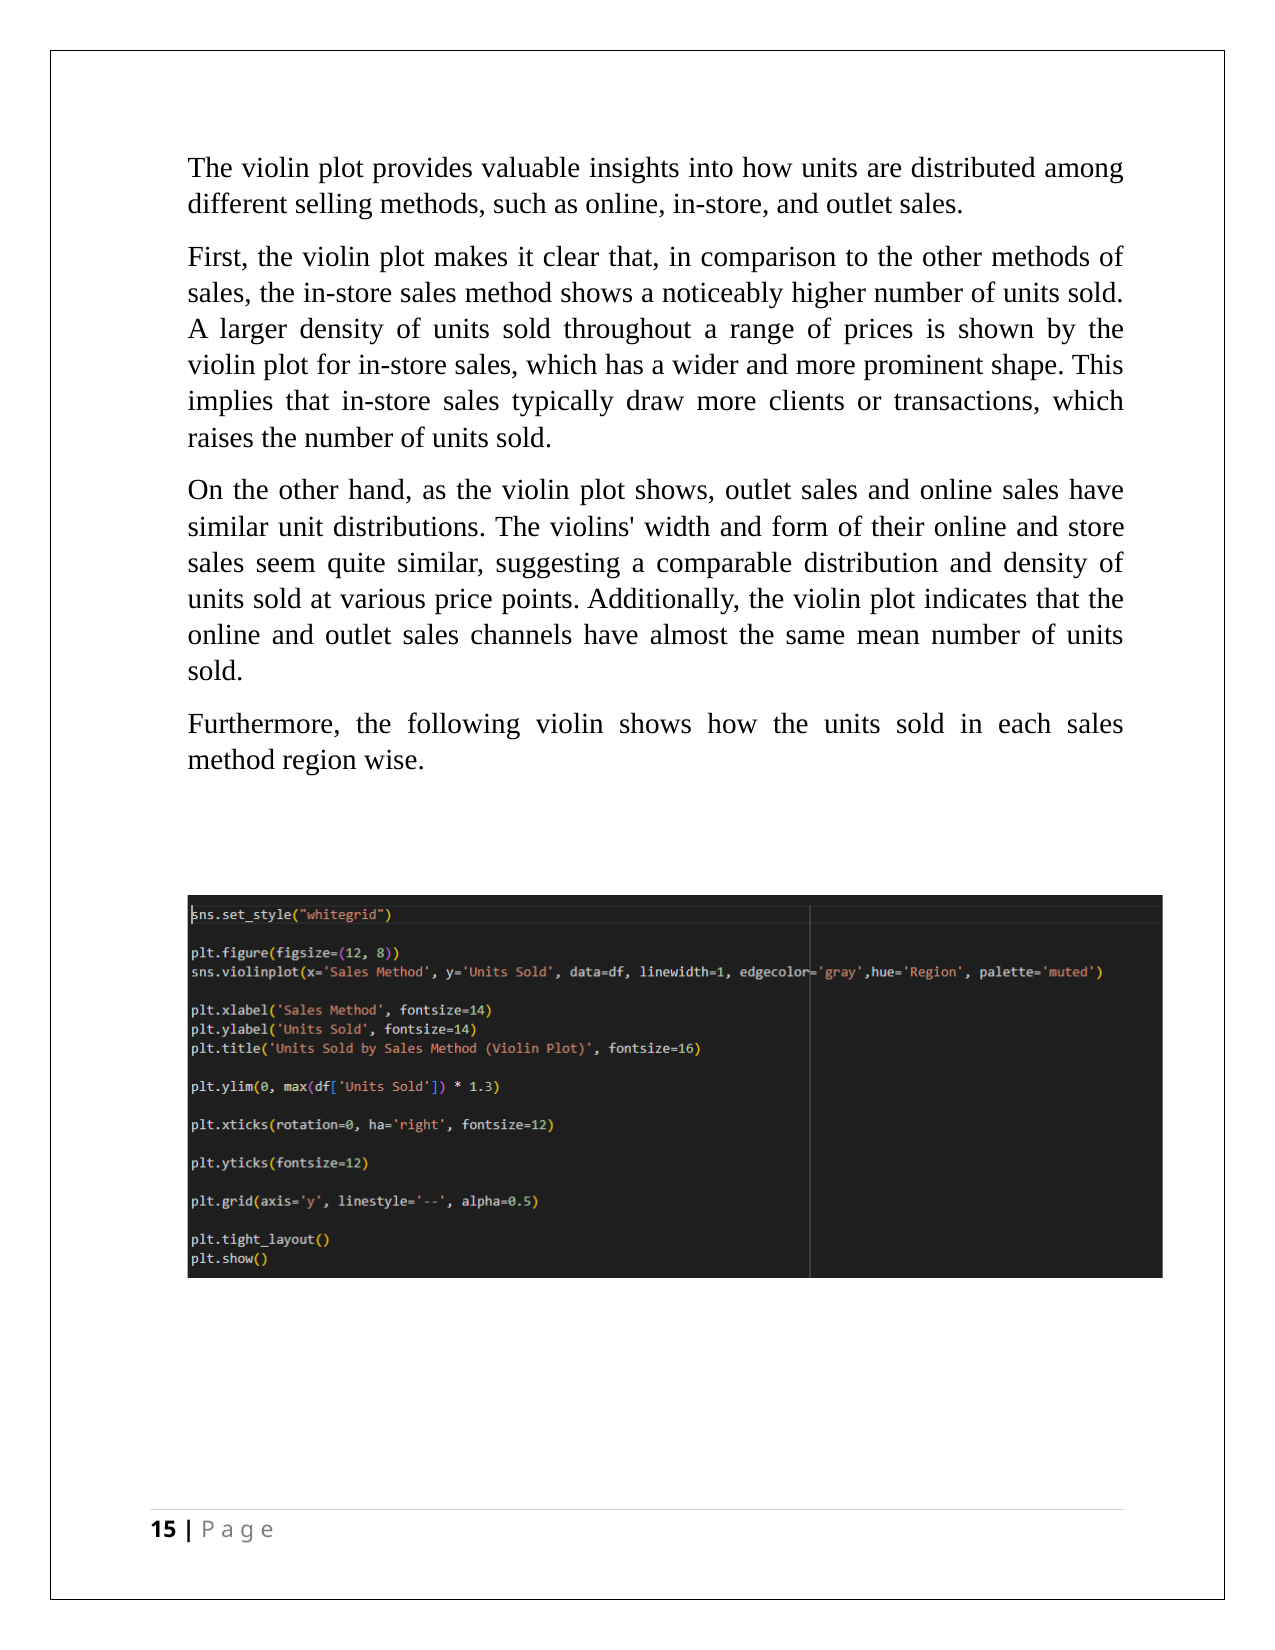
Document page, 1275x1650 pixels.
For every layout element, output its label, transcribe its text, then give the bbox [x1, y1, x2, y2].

text First, the violin plot makes it clear that, in comparison to the other methods of sales, the in-store sales method shows a noticeably higher number of units sold. A larger density of units sold throughout a range of prices is shown by the violin plot for in-store sales, which has a wider and more prominent shape. This implies that in-store sales typically draw more clients or transactions, which raises the number of units sold. [187, 239, 1125, 453]
text On the other hand, as the violin plot shows, outlet sales and online sales have similar unit distributions. The violins' width and form of their online and store sales seem quite similar, suggesting a comparable distribution and density of units sold at various price points. Additionally, the violin plot indicates that the online and outlet sales channels have almost the same mean number of units sold. [187, 472, 1125, 687]
picture [187, 895, 1163, 1278]
text The violin plot provides valuable insights into how units are distributed among different selling methods, such as online, in-store, and outlet sales. [187, 150, 1125, 220]
text Furthermore, the following violin shows how the units sold in each sales method region wise. [187, 706, 1125, 776]
